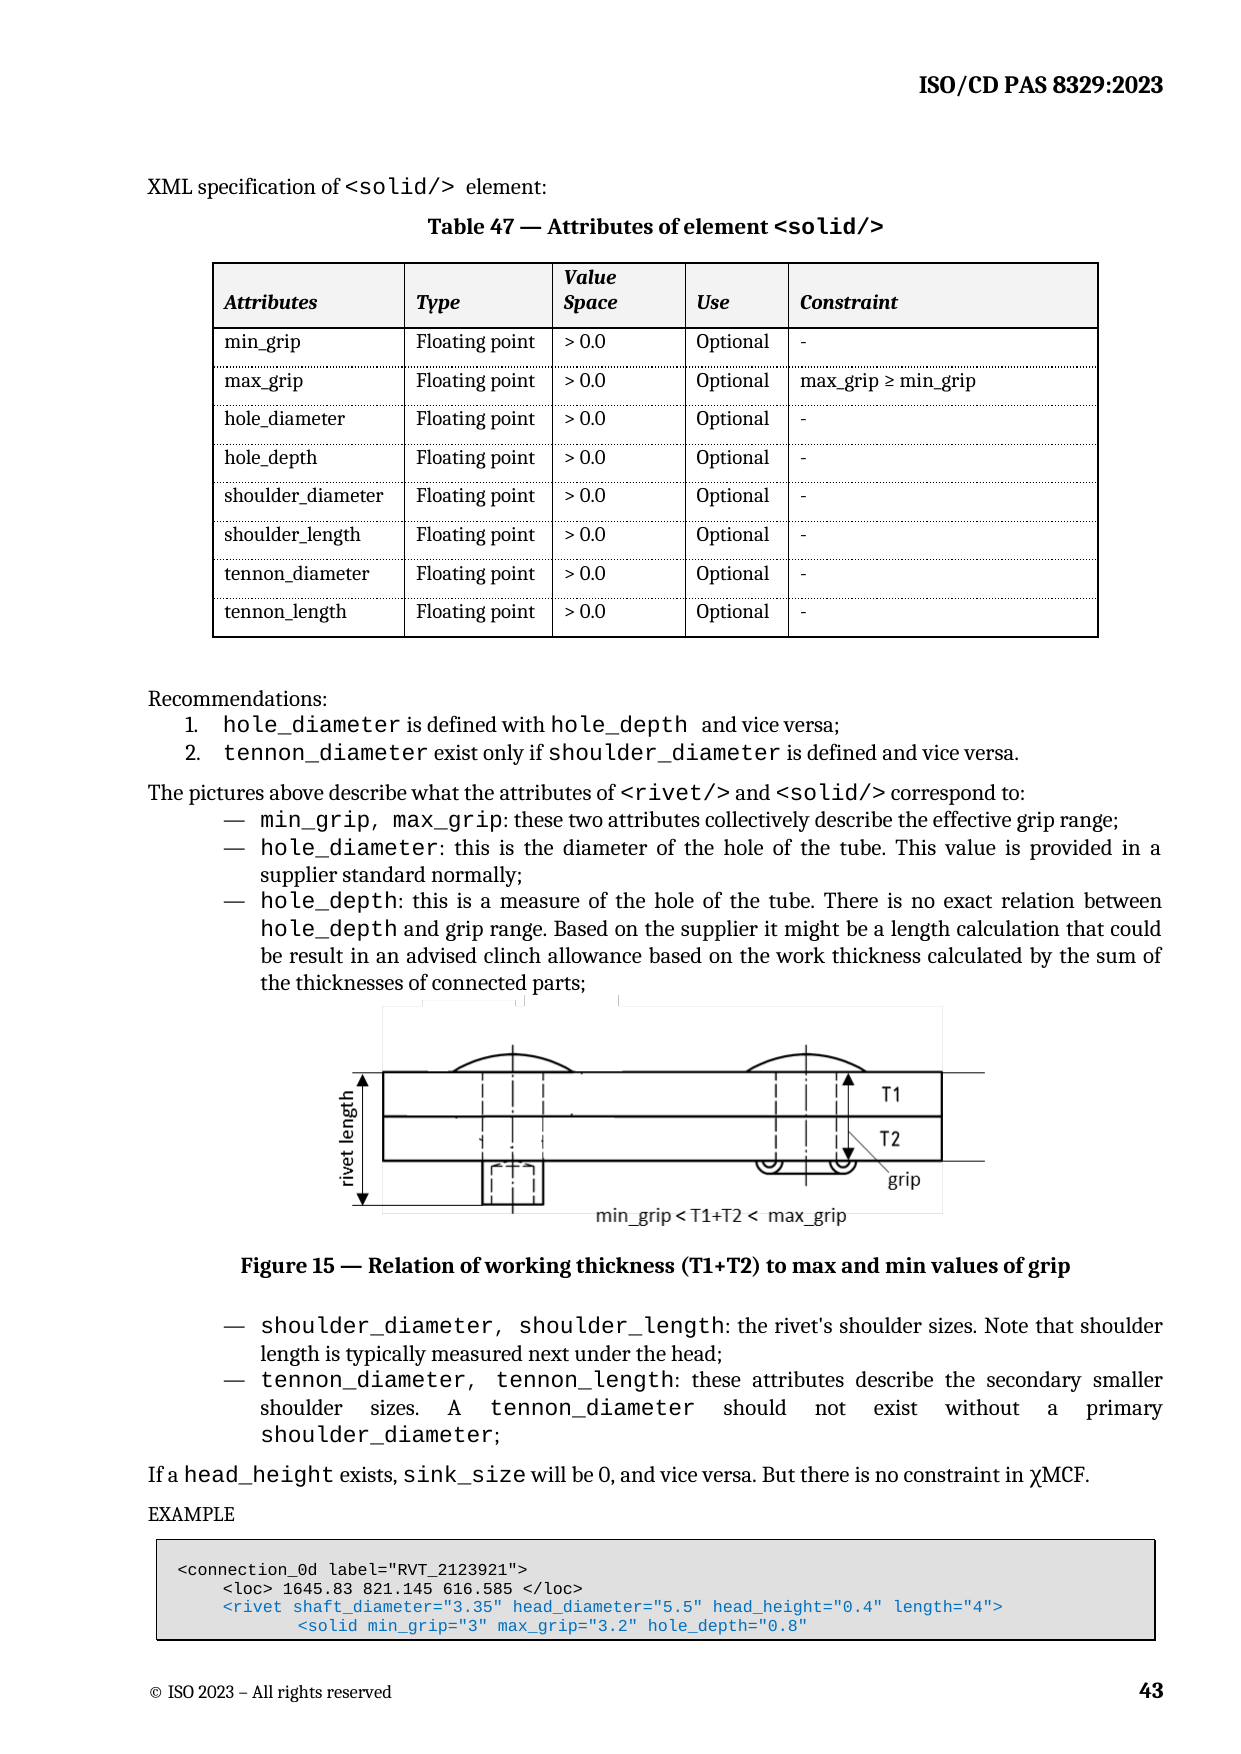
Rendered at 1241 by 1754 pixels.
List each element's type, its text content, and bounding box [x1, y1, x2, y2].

list min_grip, max_grip: these two attributes collectively describe the effective grip range; [223, 807, 1163, 834]
text <loc> 1645.83 821.145 616.585 </loc> [157, 1577, 1154, 1596]
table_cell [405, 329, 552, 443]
picture [326, 995, 986, 1241]
text Figure 15 — Relation of working thickness (T1+T2) to max and min values of grip [148, 1253, 1163, 1280]
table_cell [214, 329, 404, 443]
list tennon_diameter, tennon_length: these attributes describe the secondary smaller shoulder sizes. A tennon_diameter should not exist without a primary shoulder_diameter; [223, 1367, 1163, 1449]
text The pictures above describe what the attributes of <rivet/> and <solid/> correspond to: [148, 779, 1163, 807]
list hole_diameter: this is the diameter of the hole of the tube. This value is provided in a supplier standard normally; [223, 834, 1163, 888]
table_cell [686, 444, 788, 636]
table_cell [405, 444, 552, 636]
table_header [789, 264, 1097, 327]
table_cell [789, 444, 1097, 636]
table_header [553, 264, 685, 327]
list hole_depth: this is a measure of the hole of the tube. There is no exact relation between hole_depth and grip range. Based on the supplier it might be a length calculation that could be result in an advised clinch allowance based on the work thickness calculated by the sum of the thicknesses of connected parts; [223, 888, 1163, 996]
text EXAMPLE [148, 1502, 1163, 1527]
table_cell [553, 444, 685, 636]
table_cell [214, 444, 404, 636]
list hole_diameter is defined with hole_depth and vice versa; [185, 712, 1163, 739]
text XML specification of <solid/> element: [148, 174, 1163, 201]
text If a head_height exists, sink_size will be 0, and vice versa. But there is no constraint in χMCF. [148, 1462, 1163, 1489]
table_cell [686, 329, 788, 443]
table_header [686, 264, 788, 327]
text <connection_0d label="RVT_2123921"> [157, 1558, 1154, 1577]
list tennon_diameter exist only if shoulder_diameter is defined and vice versa. [185, 739, 1163, 767]
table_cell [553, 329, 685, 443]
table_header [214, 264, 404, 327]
text Table 47 — Attributes of element <solid/> [148, 214, 1163, 241]
text Recommendations: [148, 685, 1163, 712]
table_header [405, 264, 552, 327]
text <rivet shaft_diameter="3.35" head_diameter="5.5" head_height="0.4" length="4"> [157, 1596, 1154, 1615]
list shoulder_diameter, shoulder_length: the rivet's shoulder sizes. Note that shoulder length is typically measured next under the head; [223, 1313, 1163, 1367]
text <solid min_grip="3" max_grip="3.2" hole_depth="0.8" [157, 1615, 1154, 1639]
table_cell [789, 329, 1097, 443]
